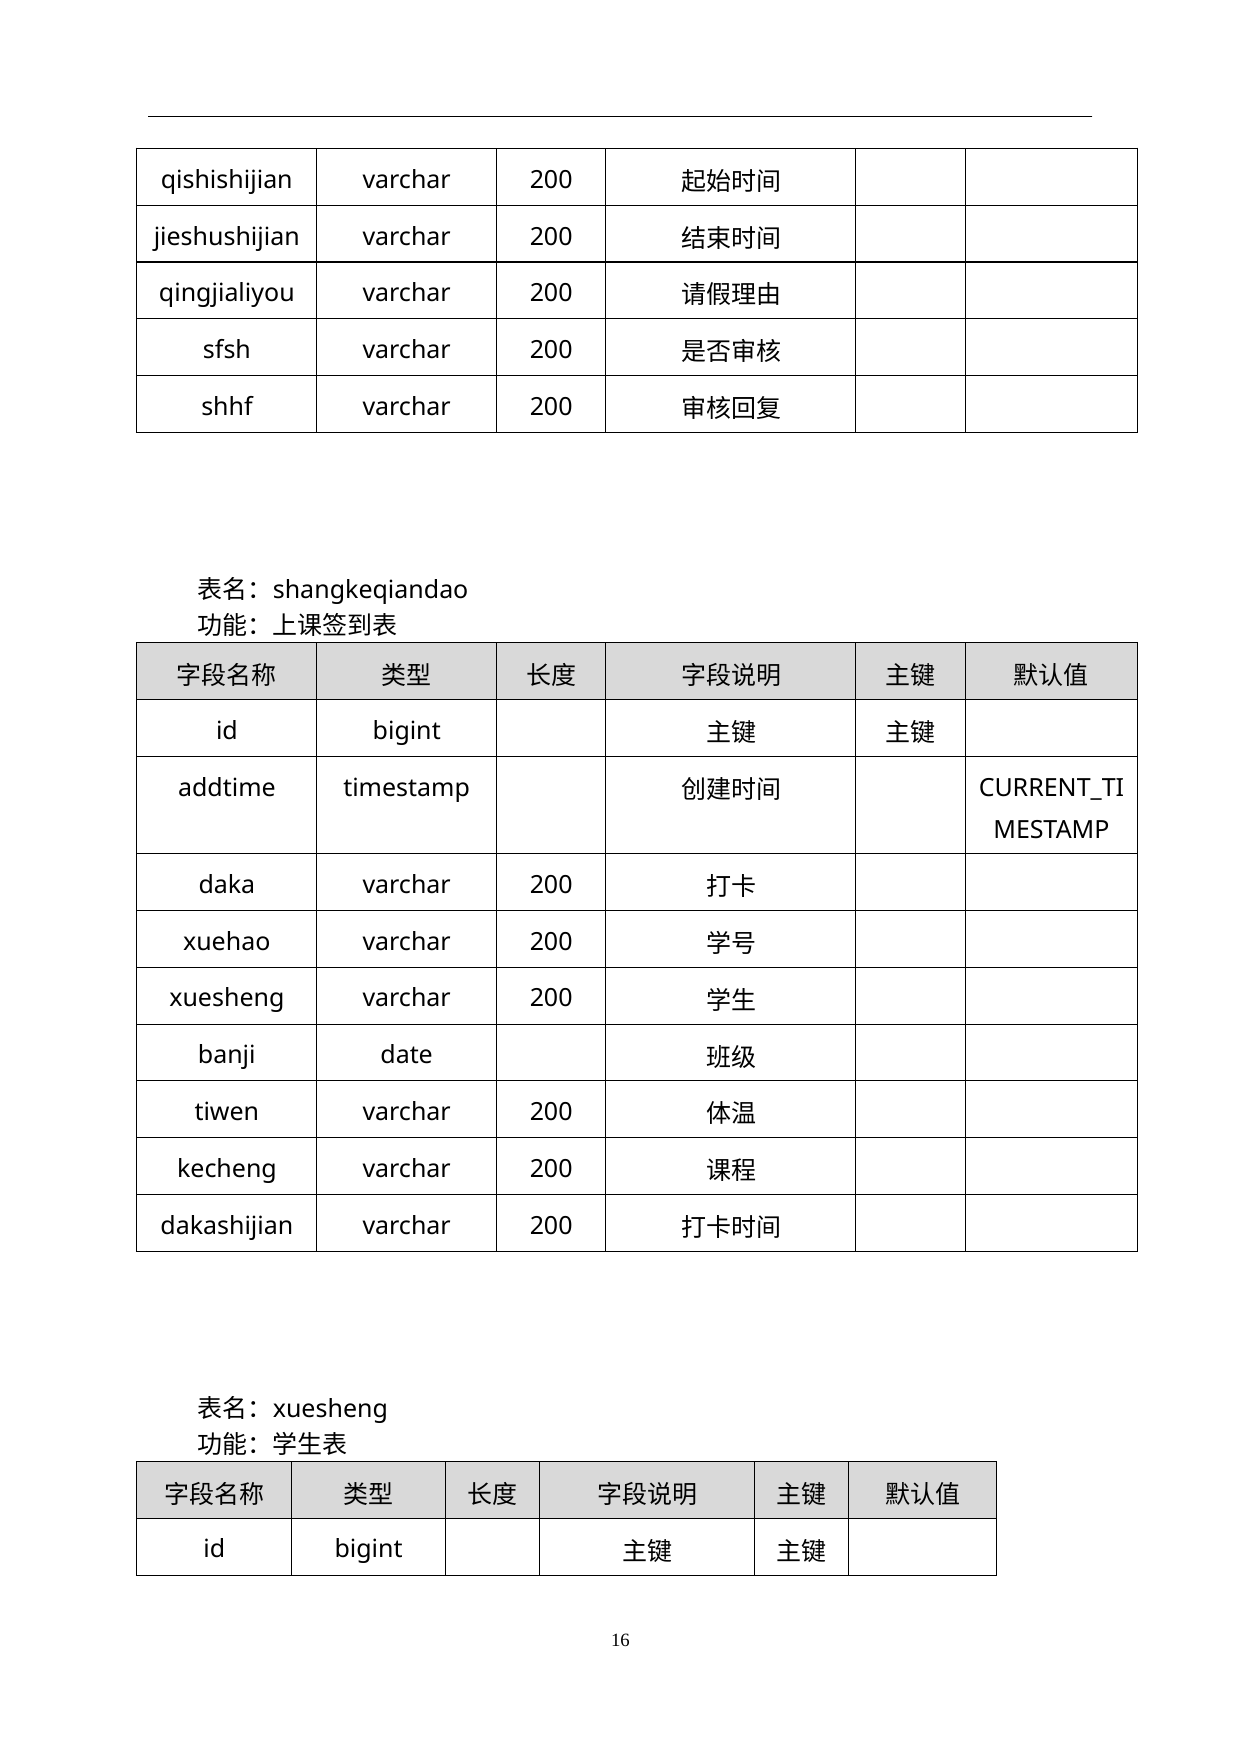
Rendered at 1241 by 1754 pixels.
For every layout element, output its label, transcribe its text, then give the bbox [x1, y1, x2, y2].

table_cell [497, 1025, 605, 1080]
table_header 长度 [446, 1462, 539, 1518]
table_cell [856, 1025, 965, 1080]
table_cell 请假理由 [606, 263, 855, 318]
table_cell 主键 [755, 1519, 848, 1574]
table_cell addtime [137, 757, 316, 853]
table_header 默认值 [849, 1462, 996, 1518]
table_cell qishishijian [137, 149, 316, 204]
table_cell [856, 1081, 965, 1137]
table_header 默认值 [966, 643, 1137, 699]
table_cell [856, 1195, 965, 1251]
table_cell [966, 319, 1137, 375]
table_cell id [137, 1519, 291, 1574]
table_cell [966, 263, 1137, 318]
table_header 字段说明 [606, 643, 855, 699]
table_cell [966, 911, 1137, 967]
table_cell varchar [317, 1081, 496, 1137]
table_cell 主键 [856, 700, 965, 756]
table_cell timestamp [317, 757, 496, 853]
table_header 类型 [317, 643, 496, 699]
table_cell 起始时间 [606, 149, 855, 204]
table_cell [856, 911, 965, 967]
table_cell 打卡时间 [606, 1195, 855, 1251]
table_cell 200 [497, 1138, 605, 1194]
table_cell [856, 376, 965, 432]
table_cell [856, 854, 965, 910]
table_cell [966, 149, 1137, 204]
table_cell 200 [497, 319, 605, 375]
table_cell [966, 1195, 1137, 1251]
table_cell [966, 376, 1137, 432]
table_cell 200 [497, 376, 605, 432]
table_cell [856, 206, 965, 261]
table_header 主键 [856, 643, 965, 699]
table_cell dakashijian [137, 1195, 316, 1251]
table_cell 体温 [606, 1081, 855, 1137]
table_cell varchar [317, 206, 496, 261]
table_cell [966, 854, 1137, 910]
table_cell [966, 700, 1137, 756]
table_cell [856, 1138, 965, 1194]
table_cell varchar [317, 1195, 496, 1251]
table_cell [849, 1519, 996, 1574]
table_cell [497, 700, 605, 756]
table_cell 审核回复 [606, 376, 855, 432]
table_cell bigint [292, 1519, 445, 1574]
table_cell [966, 1081, 1137, 1137]
table_header 字段名称 [137, 643, 316, 699]
table_header 类型 [292, 1462, 445, 1518]
table_cell varchar [317, 376, 496, 432]
table_cell daka [137, 854, 316, 910]
table_cell varchar [317, 968, 496, 1023]
text 功能：上课签到表 [148, 606, 1092, 642]
table_cell 200 [497, 263, 605, 318]
table_cell varchar [317, 1138, 496, 1194]
table_cell 学生 [606, 968, 855, 1023]
text 功能：学生表 [148, 1424, 1092, 1461]
table_cell [856, 319, 965, 375]
table_cell CURRENT_TIMESTAMP [966, 757, 1137, 853]
table_cell [856, 968, 965, 1023]
table_cell 200 [497, 854, 605, 910]
table_cell 200 [497, 968, 605, 1023]
table_cell banji [137, 1025, 316, 1080]
table_cell 200 [497, 1081, 605, 1137]
table_cell [856, 149, 965, 204]
table_cell id [137, 700, 316, 756]
table_cell 结束时间 [606, 206, 855, 261]
table_cell [446, 1519, 539, 1574]
table_cell 主键 [540, 1519, 754, 1574]
table_cell varchar [317, 263, 496, 318]
table_cell date [317, 1025, 496, 1080]
table_cell 课程 [606, 1138, 855, 1194]
table_cell varchar [317, 319, 496, 375]
table_cell varchar [317, 911, 496, 967]
table_cell 200 [497, 1195, 605, 1251]
text 表名：shangkeqiandao [148, 569, 1092, 606]
table_cell 200 [497, 206, 605, 261]
table_cell [966, 968, 1137, 1023]
table_cell [856, 757, 965, 853]
table_cell tiwen [137, 1081, 316, 1137]
table_cell varchar [317, 854, 496, 910]
table_cell bigint [317, 700, 496, 756]
table_cell shhf [137, 376, 316, 432]
table_cell kecheng [137, 1138, 316, 1194]
table_cell [966, 1025, 1137, 1080]
table_header 长度 [497, 643, 605, 699]
table_cell 打卡 [606, 854, 855, 910]
table_cell qingjialiyou [137, 263, 316, 318]
table_cell [966, 206, 1137, 261]
table_cell sfsh [137, 319, 316, 375]
table_header 字段名称 [137, 1462, 291, 1518]
table_header 主键 [755, 1462, 848, 1518]
table_header 字段说明 [540, 1462, 754, 1518]
table_cell 班级 [606, 1025, 855, 1080]
table_cell varchar [317, 149, 496, 204]
table_cell 是否审核 [606, 319, 855, 375]
table_cell jieshushijian [137, 206, 316, 261]
table_cell [497, 757, 605, 853]
table_cell 200 [497, 911, 605, 967]
table_cell 创建时间 [606, 757, 855, 853]
table_cell 主键 [606, 700, 855, 756]
table_cell 200 [497, 149, 605, 204]
table_cell xuesheng [137, 968, 316, 1023]
text 表名：xuesheng [148, 1388, 1092, 1424]
table_cell xuehao [137, 911, 316, 967]
table_cell [966, 1138, 1137, 1194]
table_cell [856, 263, 965, 318]
table_cell 学号 [606, 911, 855, 967]
